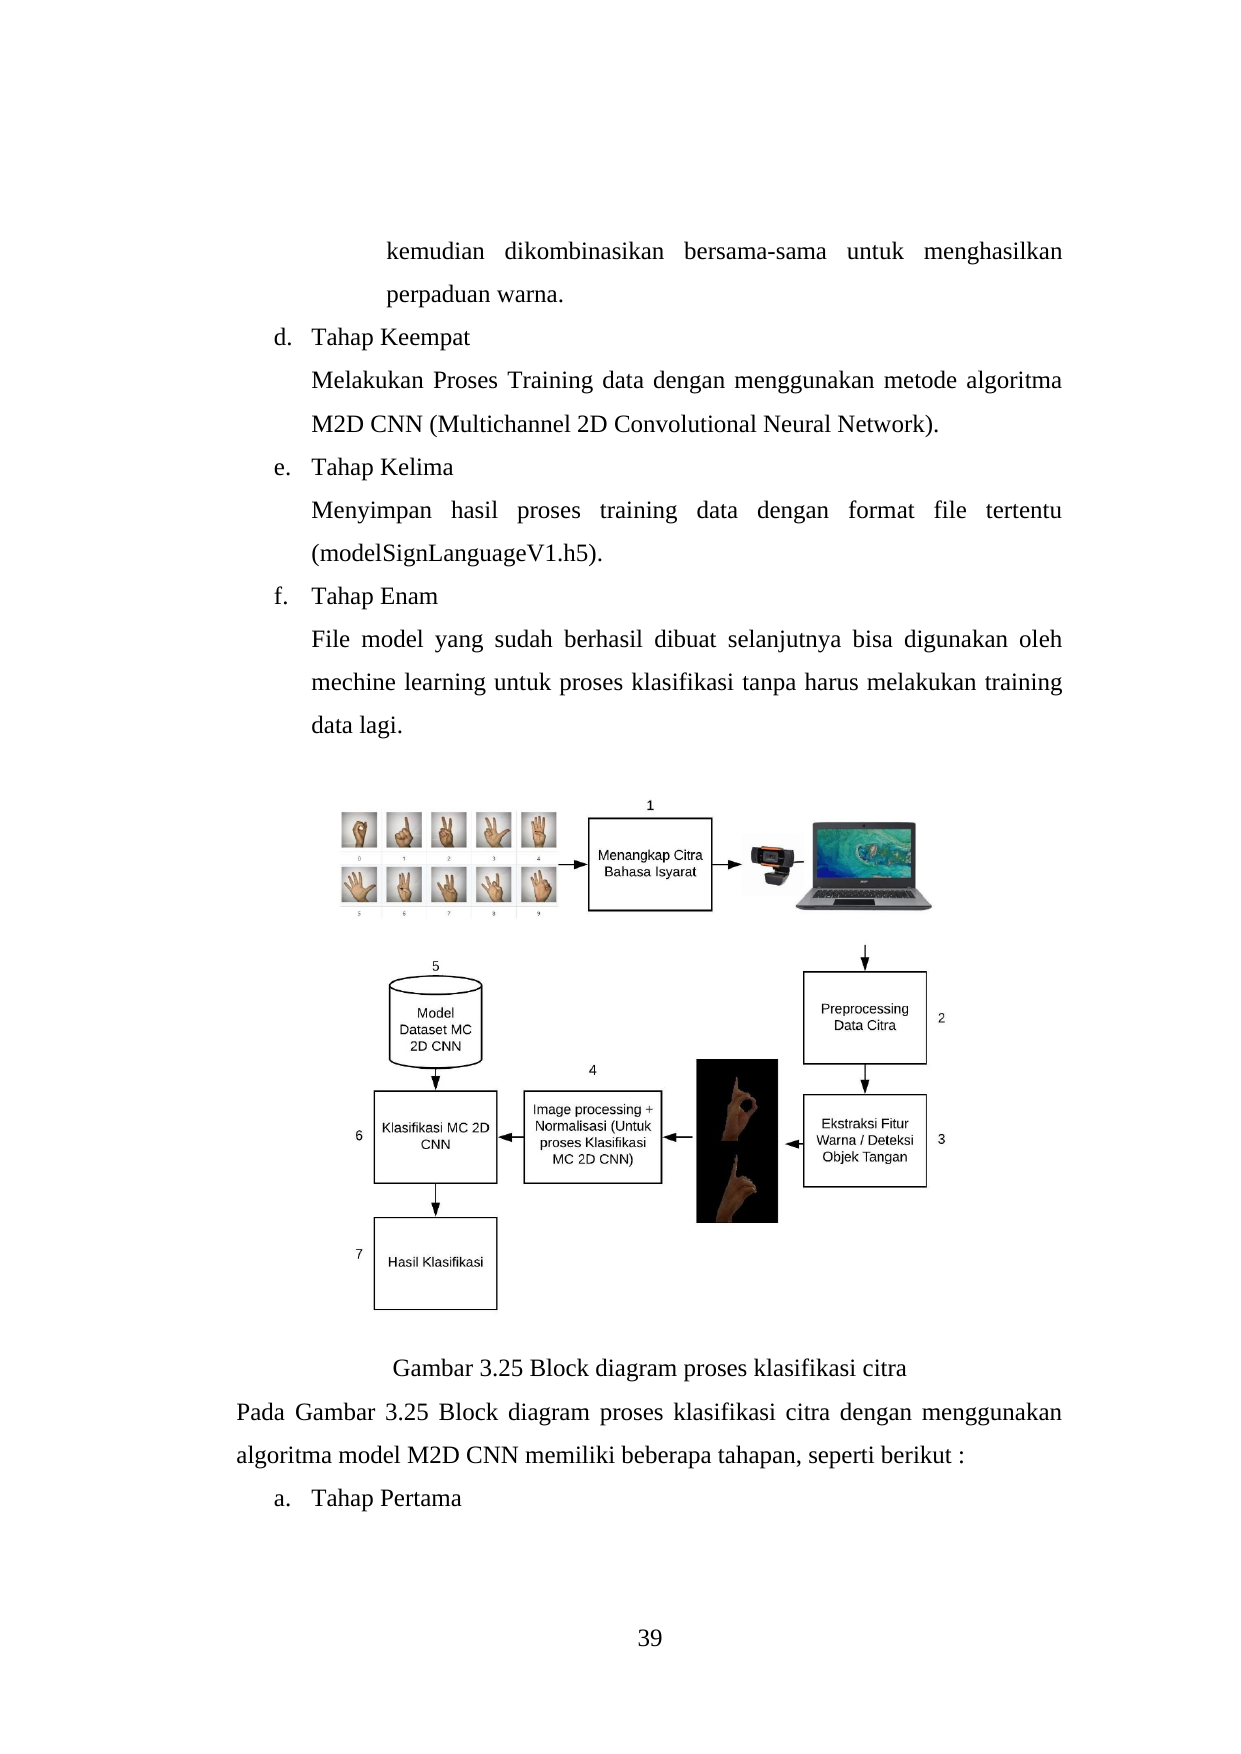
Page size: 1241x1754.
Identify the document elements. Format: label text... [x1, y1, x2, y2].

list Tahap Keempat [274, 322, 1063, 351]
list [386, 236, 1063, 308]
list Tahap Pertama [274, 1483, 1063, 1512]
list Tahap Enam [274, 581, 1063, 610]
list Tahap Kelima [274, 452, 1063, 481]
list Menyimpan hasil proses training data dengan format file tertentu (modelSignLanguageV1.h5). [311, 495, 1063, 567]
picture [236, 753, 1063, 1340]
list Melakukan Proses Training data dengan menggunakan metode algoritma M2D CNN (Multichannel 2D Convolutional Neural Network). [311, 366, 1063, 437]
list File model yang sudah berhasil dibuat selanjutnya bisa digunakan oleh mechine learning untuk proses klasifikasi tanpa harus melakukan training data lagi. [311, 624, 1063, 739]
